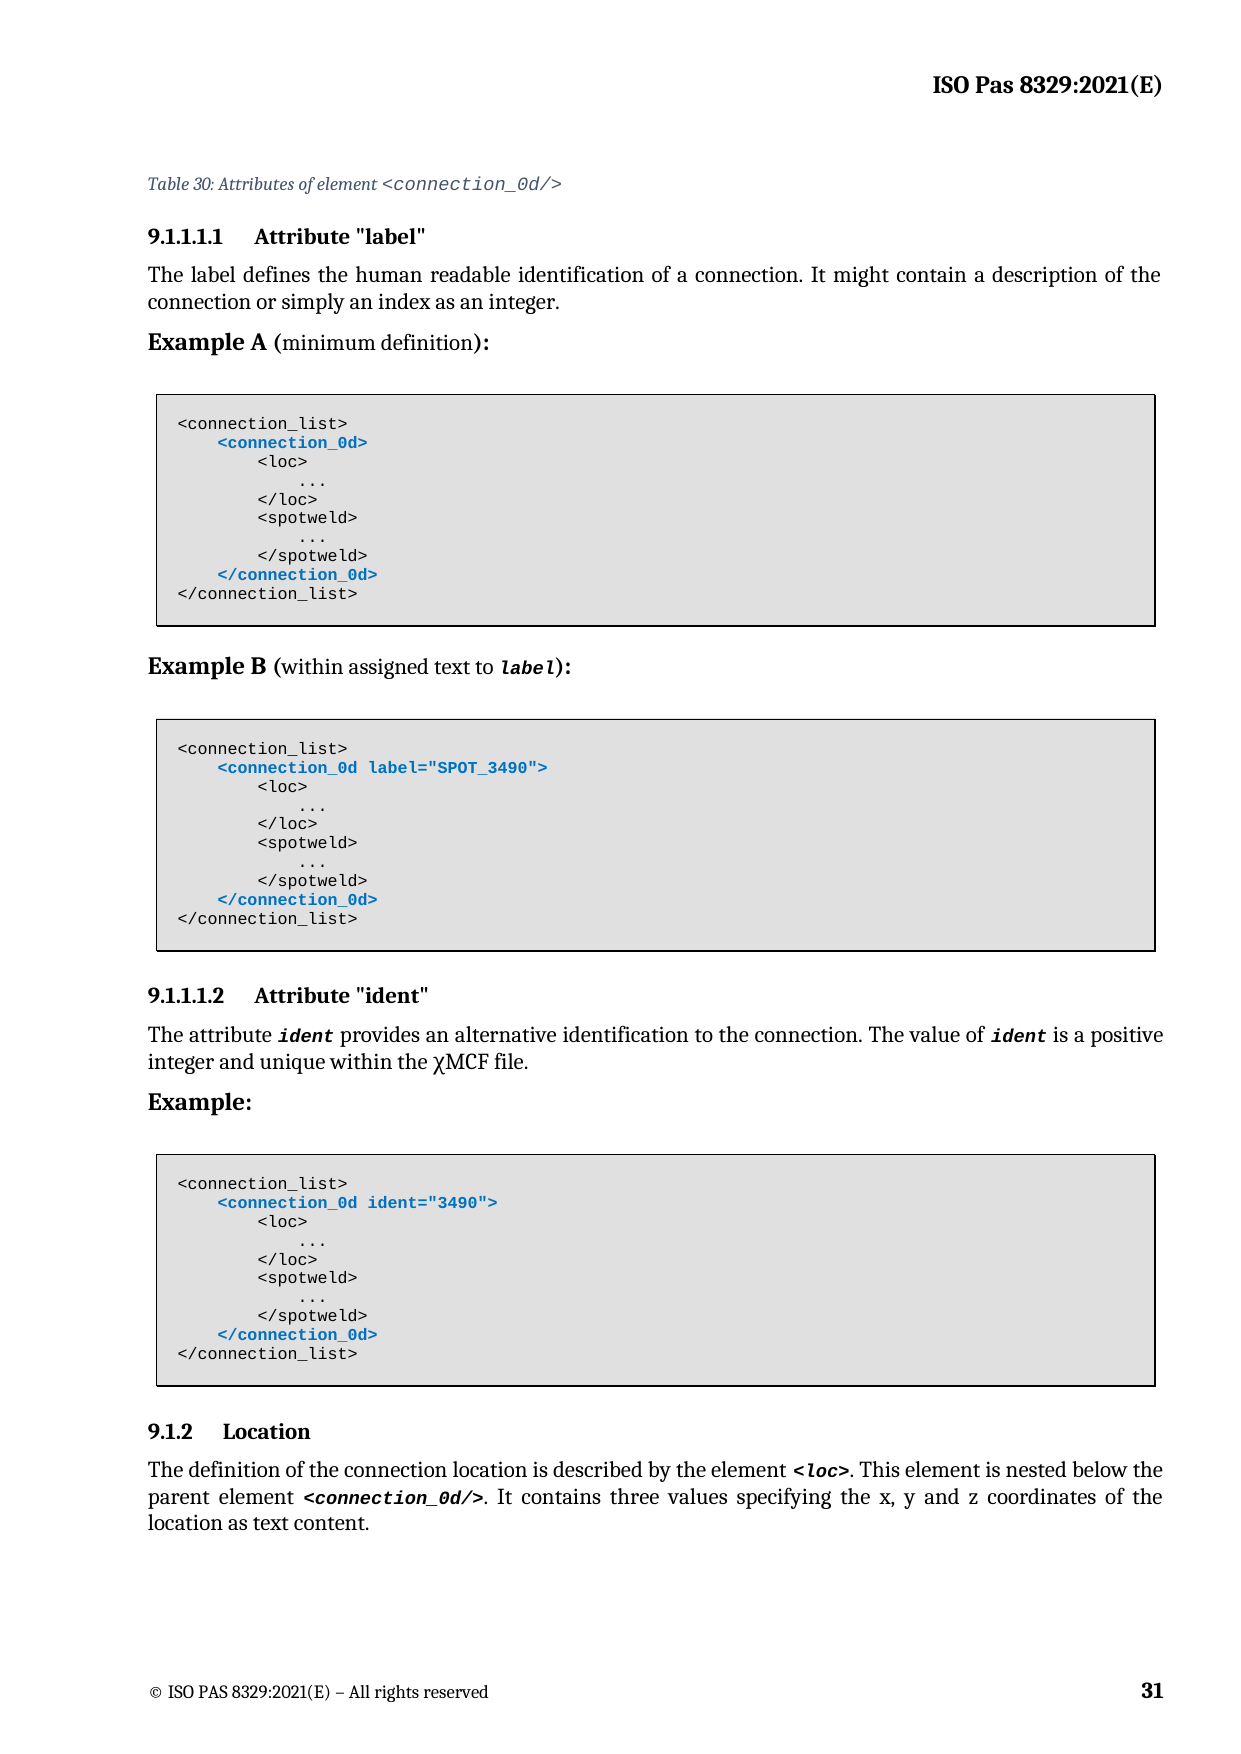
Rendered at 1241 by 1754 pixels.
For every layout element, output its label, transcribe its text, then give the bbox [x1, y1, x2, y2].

text ... [157, 1286, 1154, 1304]
text </connection_0d> [157, 563, 1154, 582]
subtitle Location [148, 1418, 1163, 1445]
text Example B (within assigned text to label): [148, 652, 1163, 681]
text </connection_0d> [157, 888, 1154, 907]
text <spotweld> [157, 507, 1154, 526]
text The label defines the human readable identification of a connection. It might contain a description of the connection or simply an index as an integer. [148, 262, 1163, 315]
text <connection_0d ident="3490"> [157, 1191, 1154, 1210]
text Example: [148, 1087, 1163, 1116]
text </spotweld> [157, 869, 1154, 888]
text <connection_0d> [157, 431, 1154, 450]
text ... [157, 469, 1154, 488]
text <spotweld> [157, 832, 1154, 851]
text </spotweld> [157, 1304, 1154, 1323]
text <loc> [157, 450, 1154, 469]
text ... [157, 794, 1154, 813]
text </loc> [157, 1248, 1154, 1267]
text </connection_list> [157, 1342, 1154, 1361]
text <connection_list> [157, 1172, 1154, 1191]
subtitle Attribute "label" [148, 223, 1163, 250]
text <spotweld> [157, 1267, 1154, 1286]
text <loc> [157, 1210, 1154, 1229]
text The definition of the connection location is described by the element <loc>. This element is nested below the parent element <connection_0d/>. It contains three values specifying the x, y and z coordinates of the location as text content. [148, 1457, 1163, 1536]
text </loc> [157, 488, 1154, 507]
text </connection_list> [157, 582, 1154, 601]
text </loc> [157, 813, 1154, 832]
text <connection_0d label="SPOT_3490"> [157, 756, 1154, 775]
text </connection_0d> [157, 1323, 1154, 1342]
text </connection_list> [157, 907, 1154, 950]
text ... [157, 526, 1154, 544]
text Example A (minimum definition): [148, 327, 1163, 356]
text <connection_list> [157, 413, 1154, 431]
text <connection_list> [157, 737, 1154, 756]
text The attribute ident provides an alternative identification to the connection. The value of ident is a positive integer and unique within the χMCF file. [148, 1022, 1163, 1075]
text <loc> [157, 775, 1154, 794]
subtitle Attribute "ident" [148, 983, 1163, 1010]
text Table 30: Attributes of element <connection_0d/> [148, 174, 1163, 196]
text ... [157, 1229, 1154, 1248]
text </spotweld> [157, 544, 1154, 563]
text ... [157, 851, 1154, 869]
